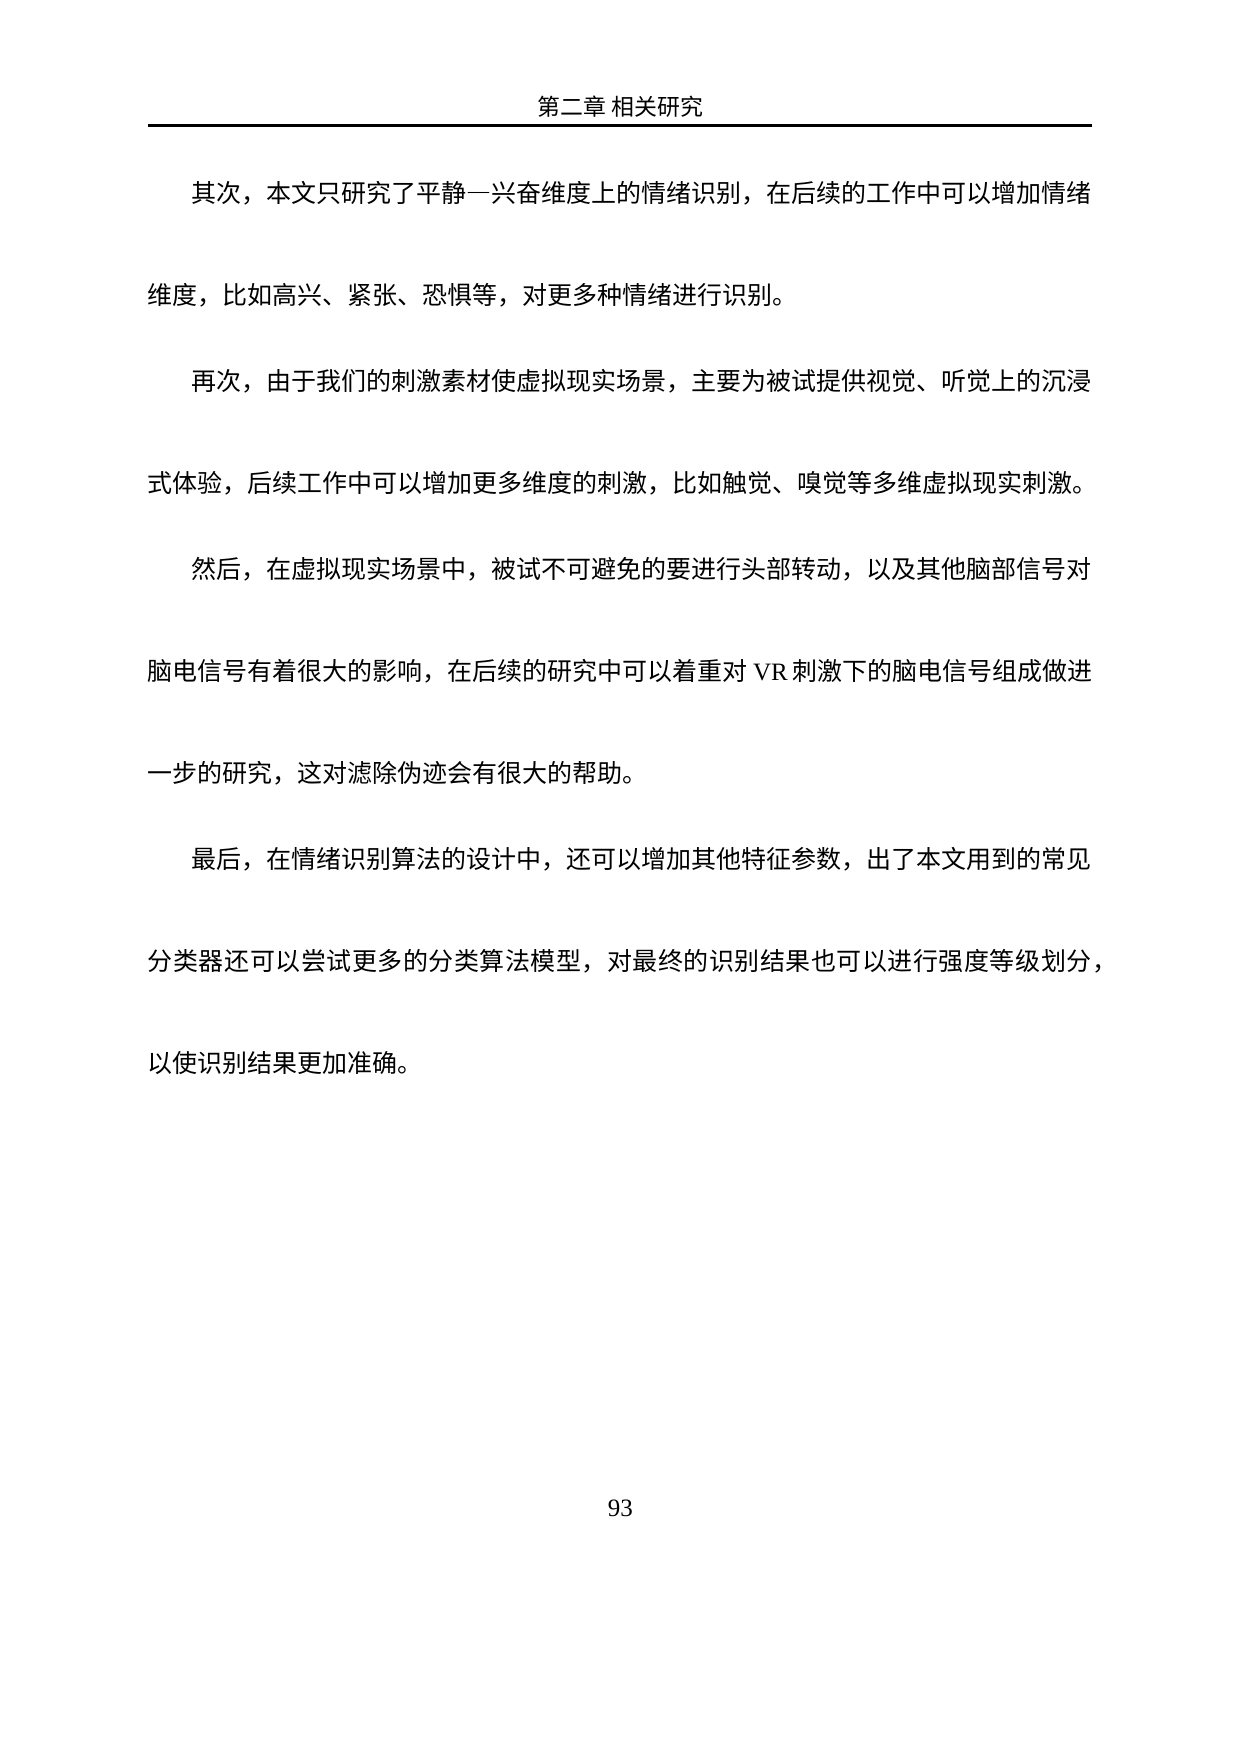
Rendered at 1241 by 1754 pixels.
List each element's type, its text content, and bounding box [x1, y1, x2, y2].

text 再次，由于我们的刺激素材使虚拟现实场景，主要为被试提供视觉、听觉上的沉浸式体验，后续工作中可以增加更多维度的刺激，比如触觉、嗅觉等多维虚拟现实刺激。 [148, 346, 1092, 516]
text 最后，在情绪识别算法的设计中，还可以增加其他特征参数，出了本文用到的常见分类器还可以尝试更多的分类算法模型，对最终的识别结果也可以进行强度等级划分，以使识别结果更加准确。 [148, 824, 1092, 1095]
text 然后，在虚拟现实场景中，被试不可避免的要进行头部转动，以及其他脑部信号对脑电信号有着很大的影响，在后续的研究中可以着重对VR刺激下的脑电信号组成做进一步的研究，这对滤除伪迹会有很大的帮助。 [148, 534, 1092, 806]
text 其次，本文只研究了平静—兴奋维度上的情绪识别，在后续的工作中可以增加情绪维度，比如高兴、紧张、恐惧等，对更多种情绪进行识别。 [148, 158, 1092, 328]
